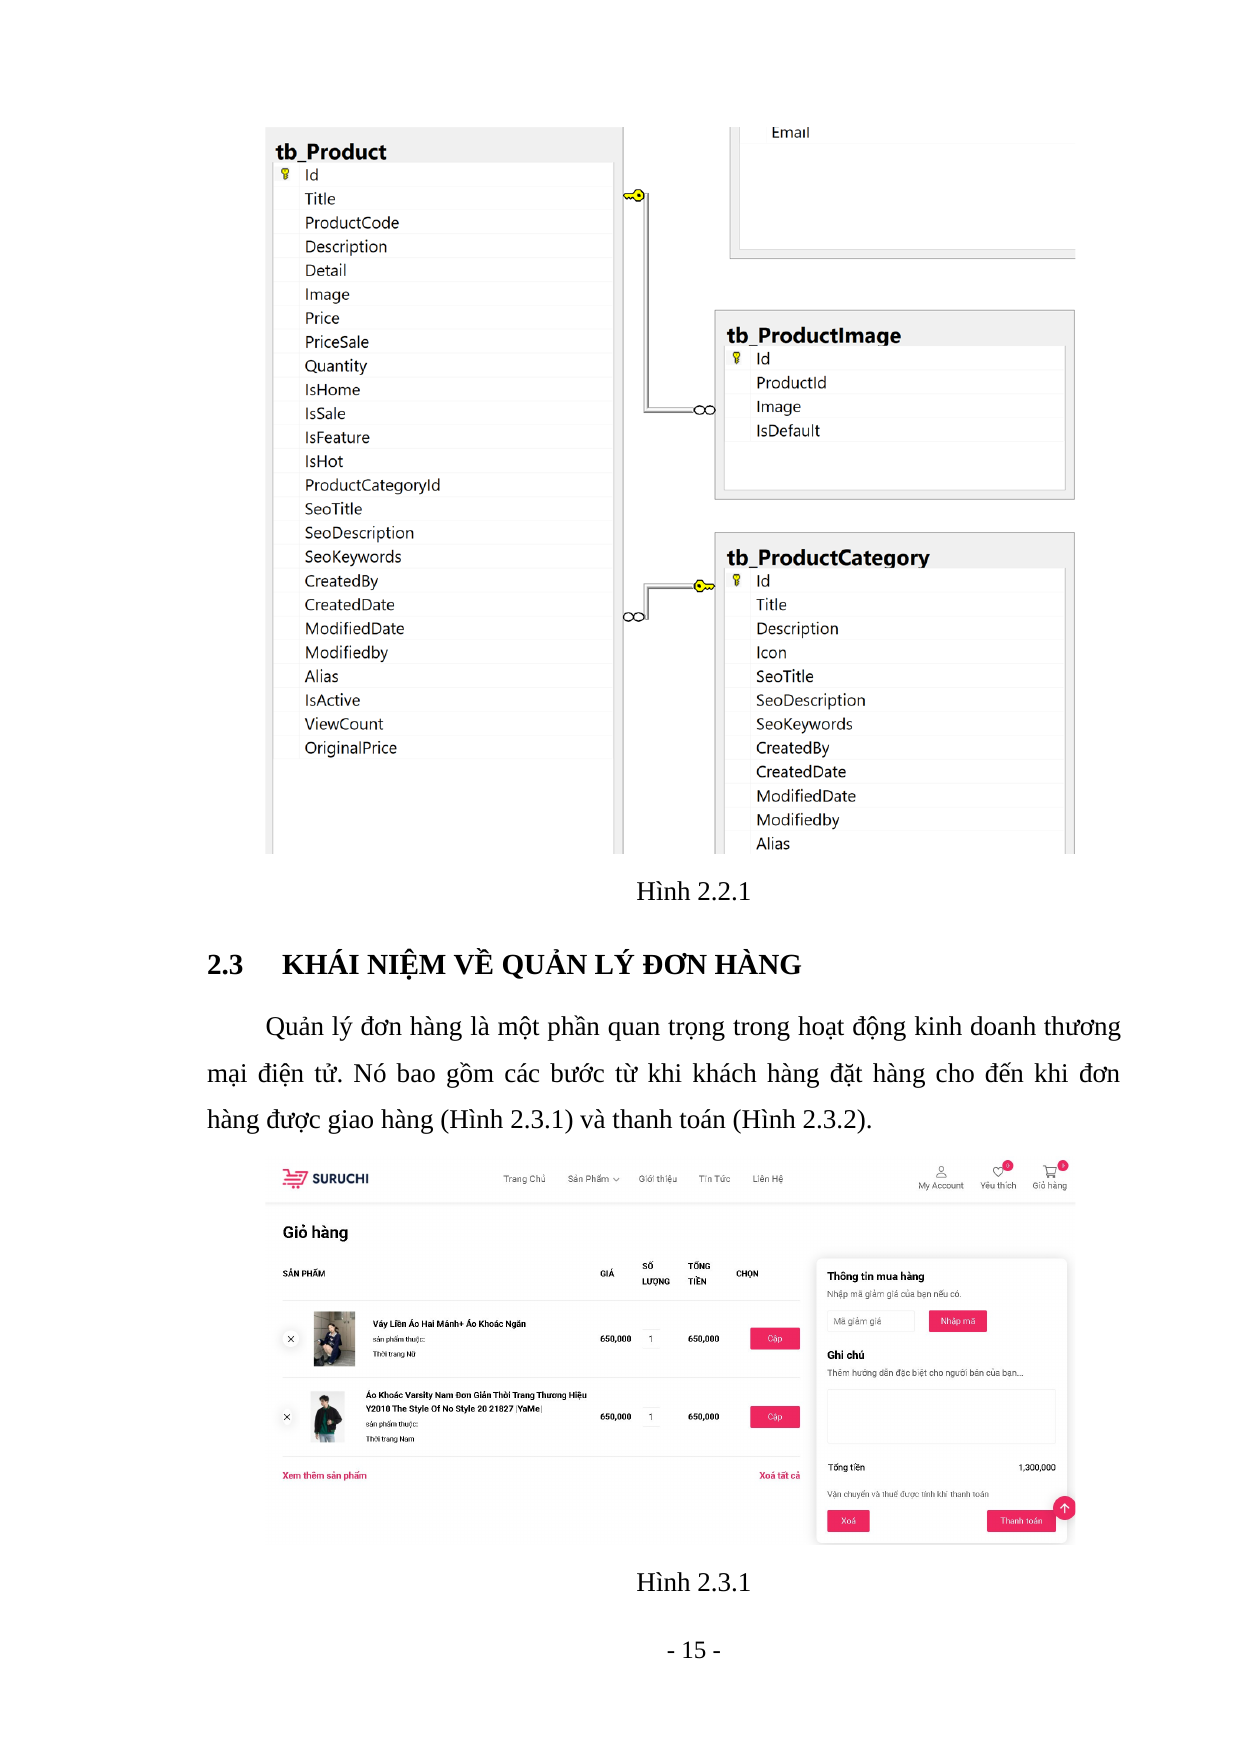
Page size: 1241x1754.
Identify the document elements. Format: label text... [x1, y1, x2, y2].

picture [265, 127, 1076, 854]
text Quản lý đơn hàng là một phần quan trọng trong hoạt động kinh doanh thương mại điện tử. Nó bao gồm các bước từ khi khách hàng đặt hàng cho đến khi đơn hàng được giao hàng (Hình 2.3.1) và thanh toán (Hình 2.3.2). [207, 1010, 1122, 1134]
picture [265, 1156, 1076, 1545]
subtitle Khái niệm về quản lý đơn hàng [207, 947, 1122, 981]
text Hình 2.2.1 [207, 876, 1122, 907]
text Hình 2.3.1 [207, 1566, 1122, 1598]
